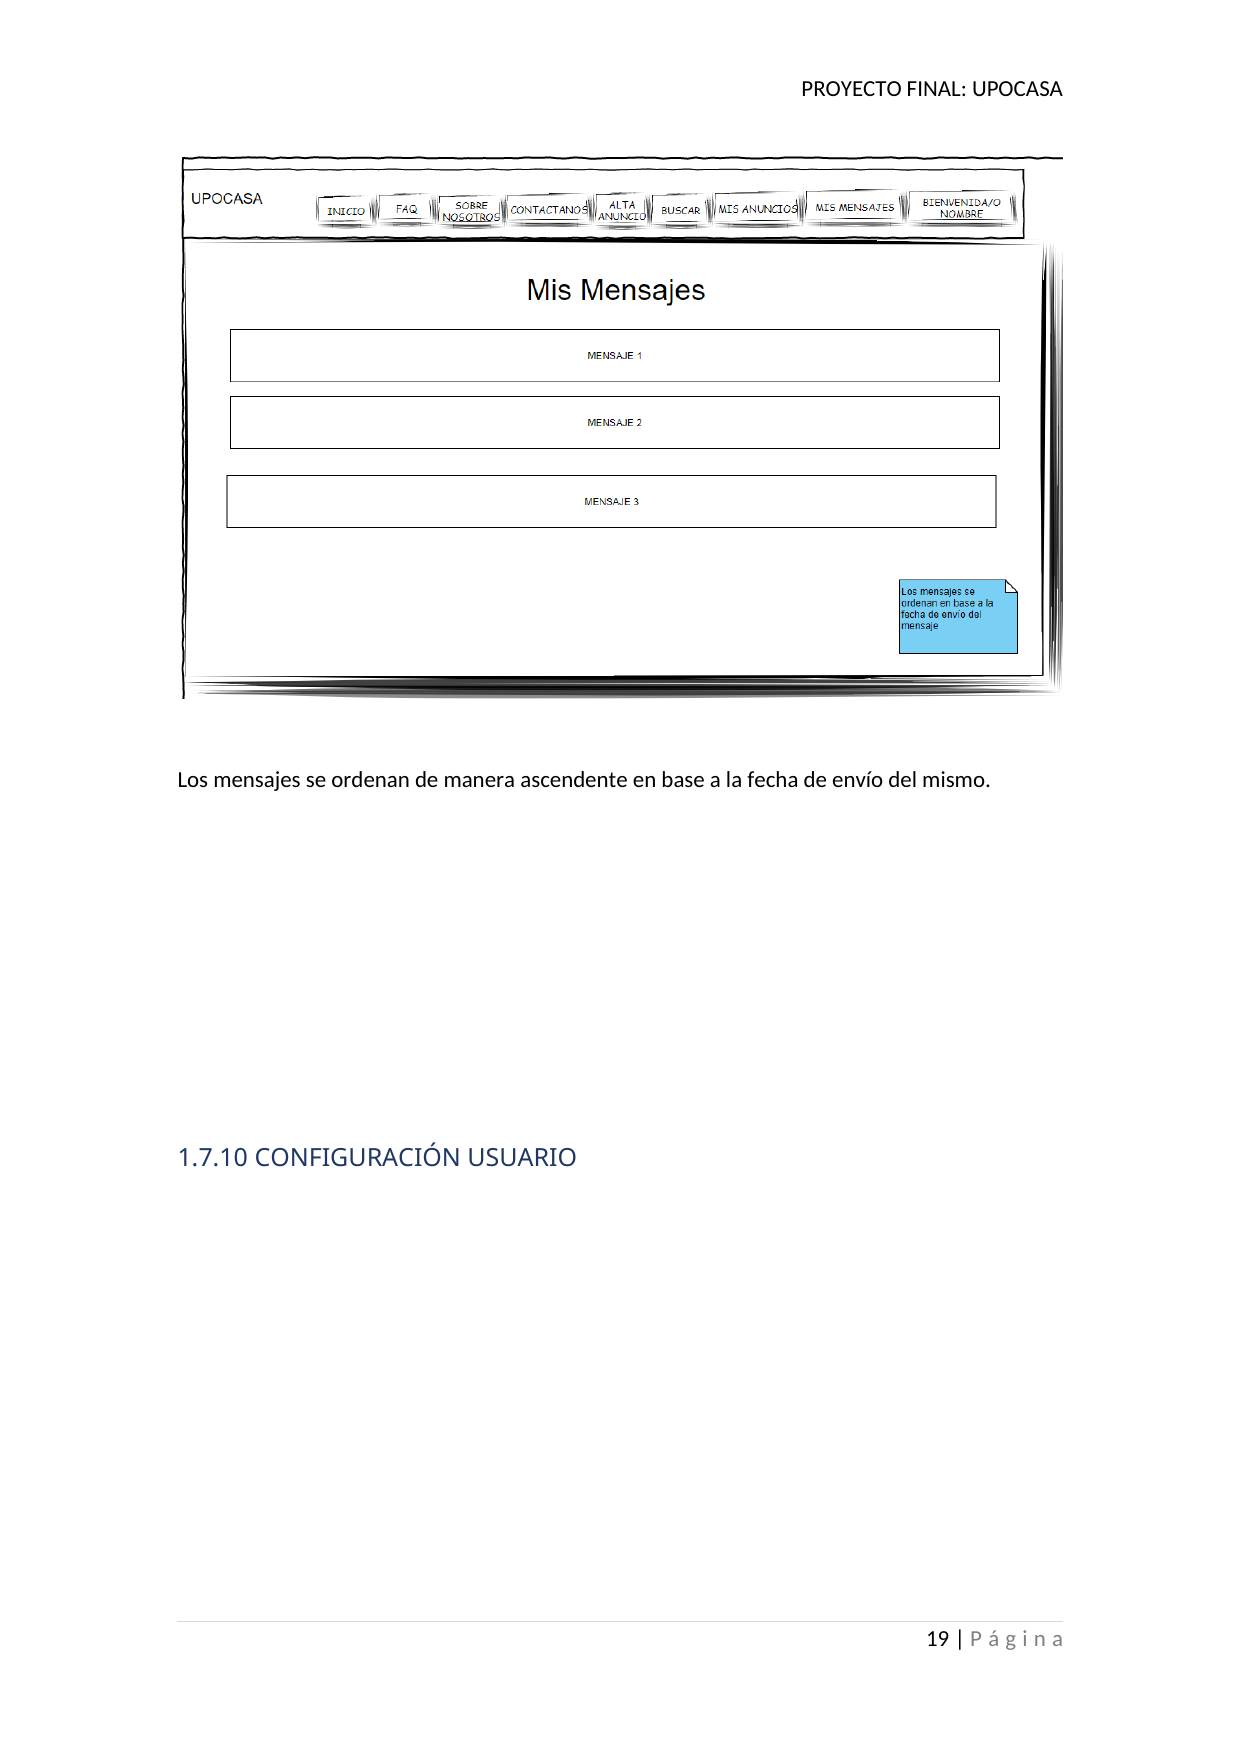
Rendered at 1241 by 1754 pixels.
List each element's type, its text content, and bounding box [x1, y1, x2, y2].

subtitle CONFIGURACIÓN USUARIO [177, 1140, 1063, 1174]
picture [177, 147, 1063, 699]
text Los mensajes se ordenan de manera ascendente en base a la fecha de envío del mismo. [177, 765, 1063, 793]
